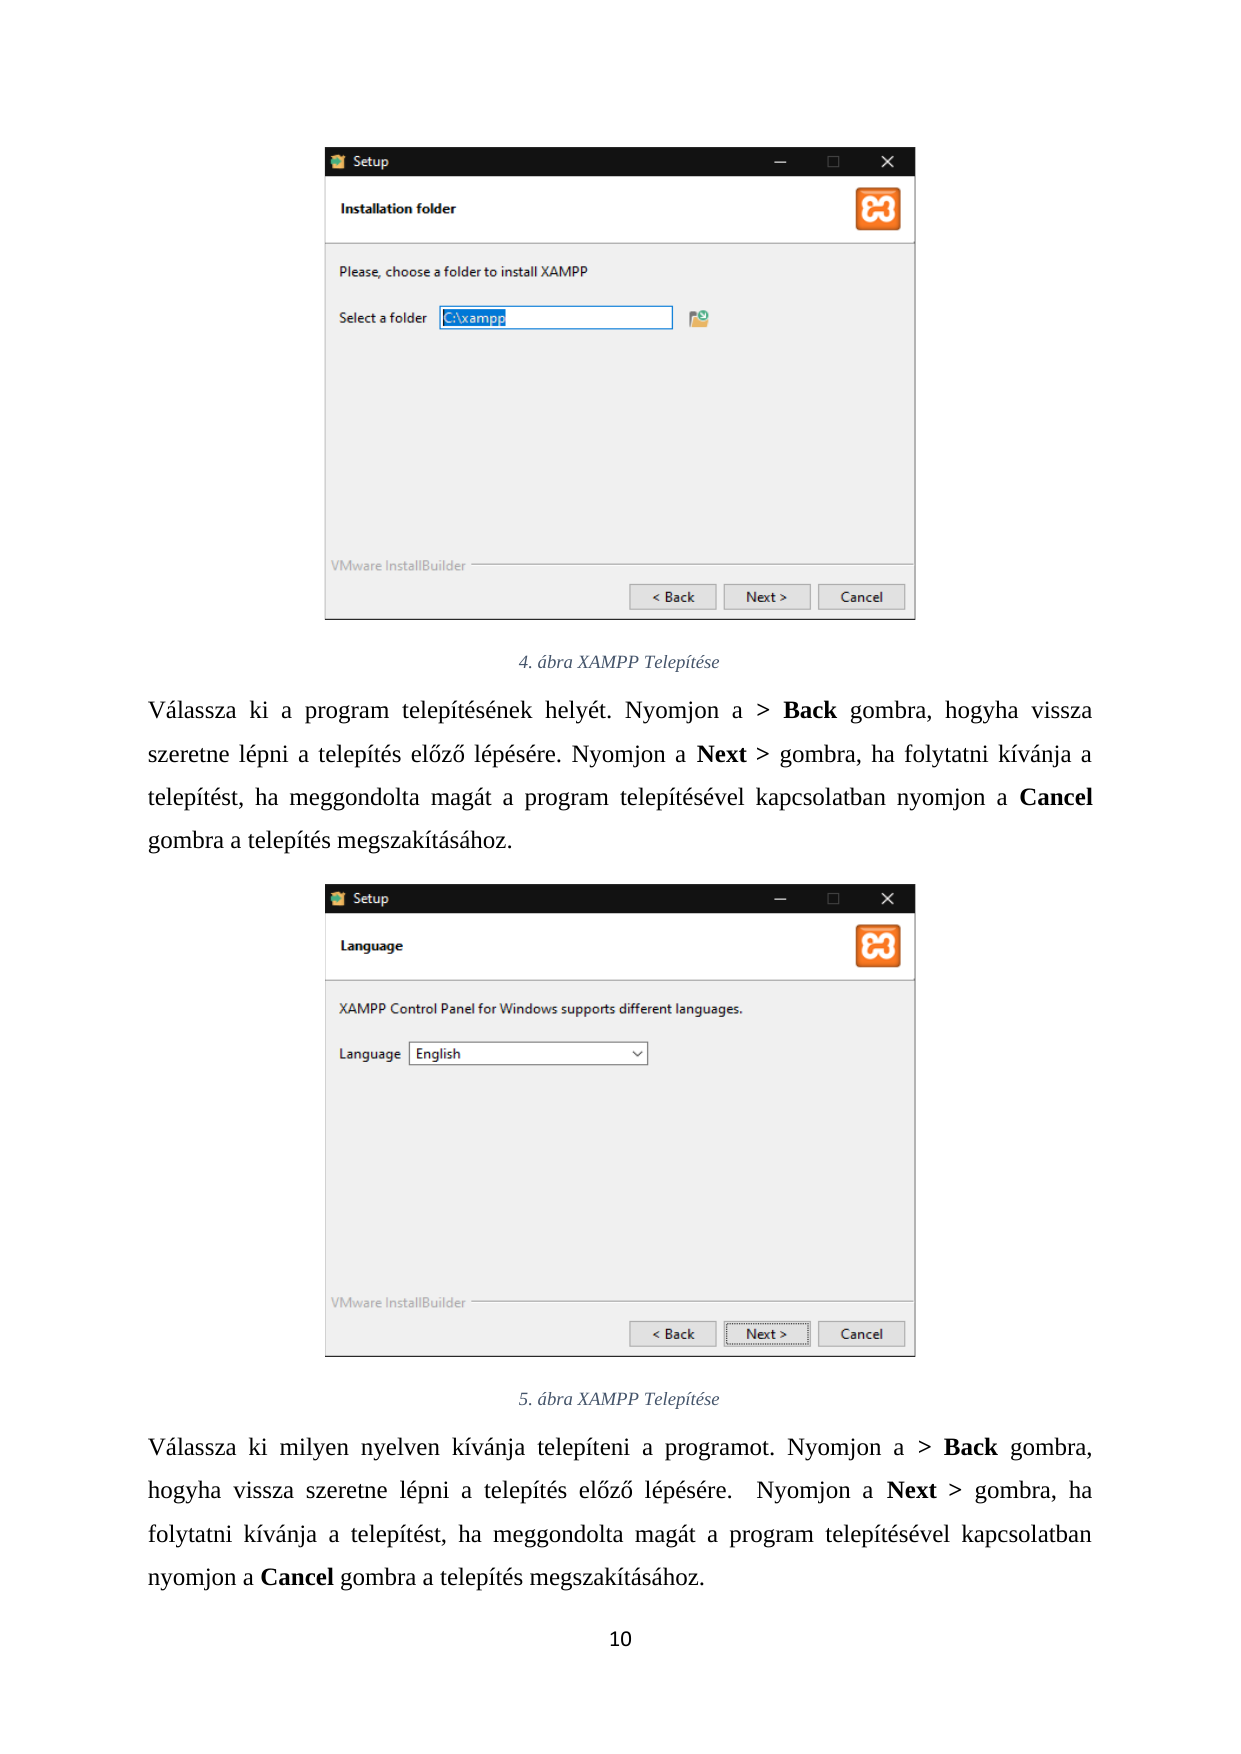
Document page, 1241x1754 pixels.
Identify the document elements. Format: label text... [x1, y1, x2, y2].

text 5. ábra XAMPP Telepítése [148, 1388, 1093, 1409]
picture [325, 884, 916, 1357]
text Válassza ki milyen nyelven kívánja telepíteni a programot. Nyomjon a > Back gombra, hogyha vissza szeretne lépni a telepítés előző lépésére. Nyomjon a Next > gombra, ha folytatni kívánja a telepítést, ha meggondolta magát a program telepítésével kapcsolatban nyomjon a Cancel gombra a telepítés megszakításához. [148, 1432, 1093, 1591]
text 4. ábra XAMPP Telepítése [148, 651, 1093, 672]
text Válassza ki a program telepítésének helyét. Nyomjon a > Back gombra, hogyha vissza szeretne lépni a telepítés előző lépésére. Nyomjon a Next > gombra, ha folytatni kívánja a telepítést, ha meggondolta magát a program telepítésével kapcsolatban nyomjon a Cancel gombra a telepítés megszakításához. [148, 696, 1093, 854]
picture [324, 147, 916, 620]
